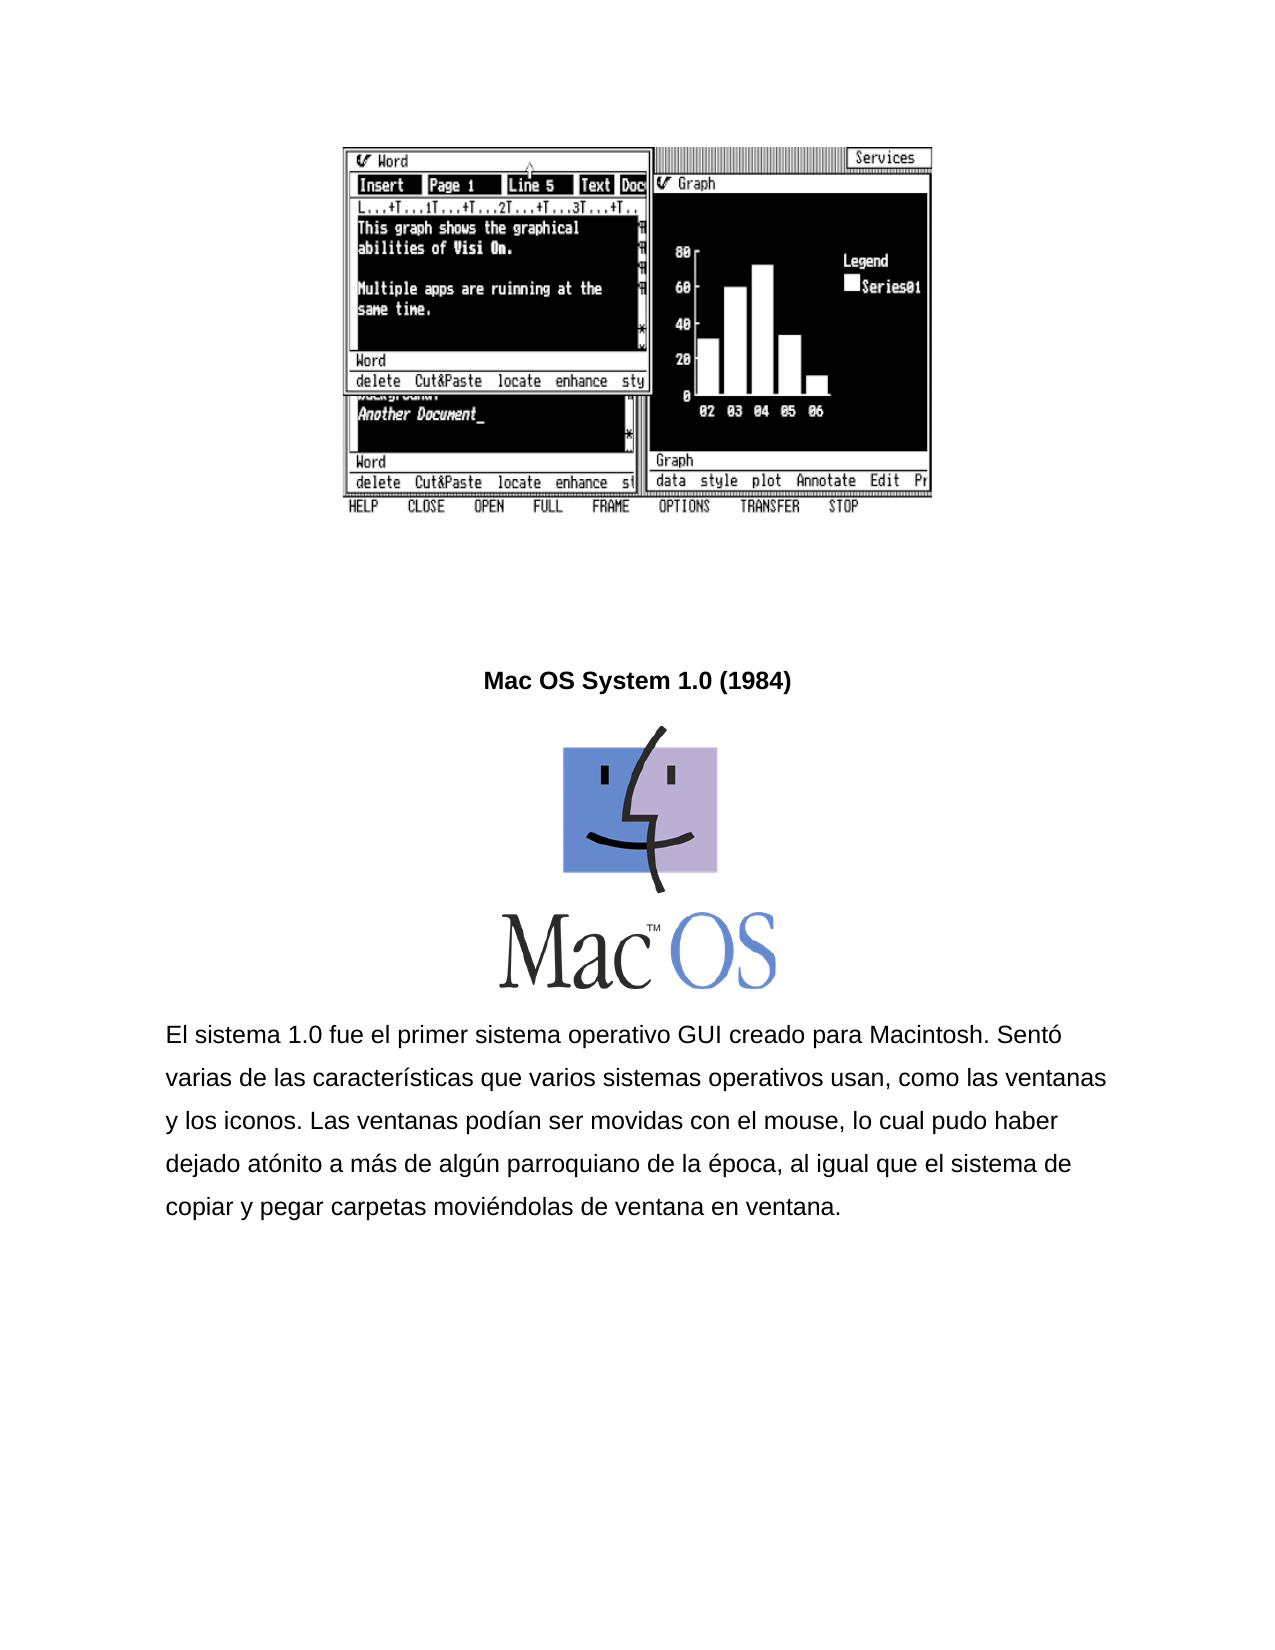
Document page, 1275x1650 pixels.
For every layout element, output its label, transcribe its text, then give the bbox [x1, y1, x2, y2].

text Mac OS System 1.0 (1984) [165, 666, 1109, 695]
picture [499, 726, 776, 989]
text El sistema 1.0 fue el primer sistema operativo GUI creado para Macintosh. Sentó varias de las características que varios sistemas operativos usan, como las ventanas y los iconos. Las ventanas podían ser movidas con el mouse, lo cual pudo haber dejado atónito a más de algún parroquiano de la época, al igual que el sistema de copiar y pegar carpetas moviéndolas de ventana en ventana. [165, 1020, 1109, 1221]
picture [342, 147, 933, 516]
